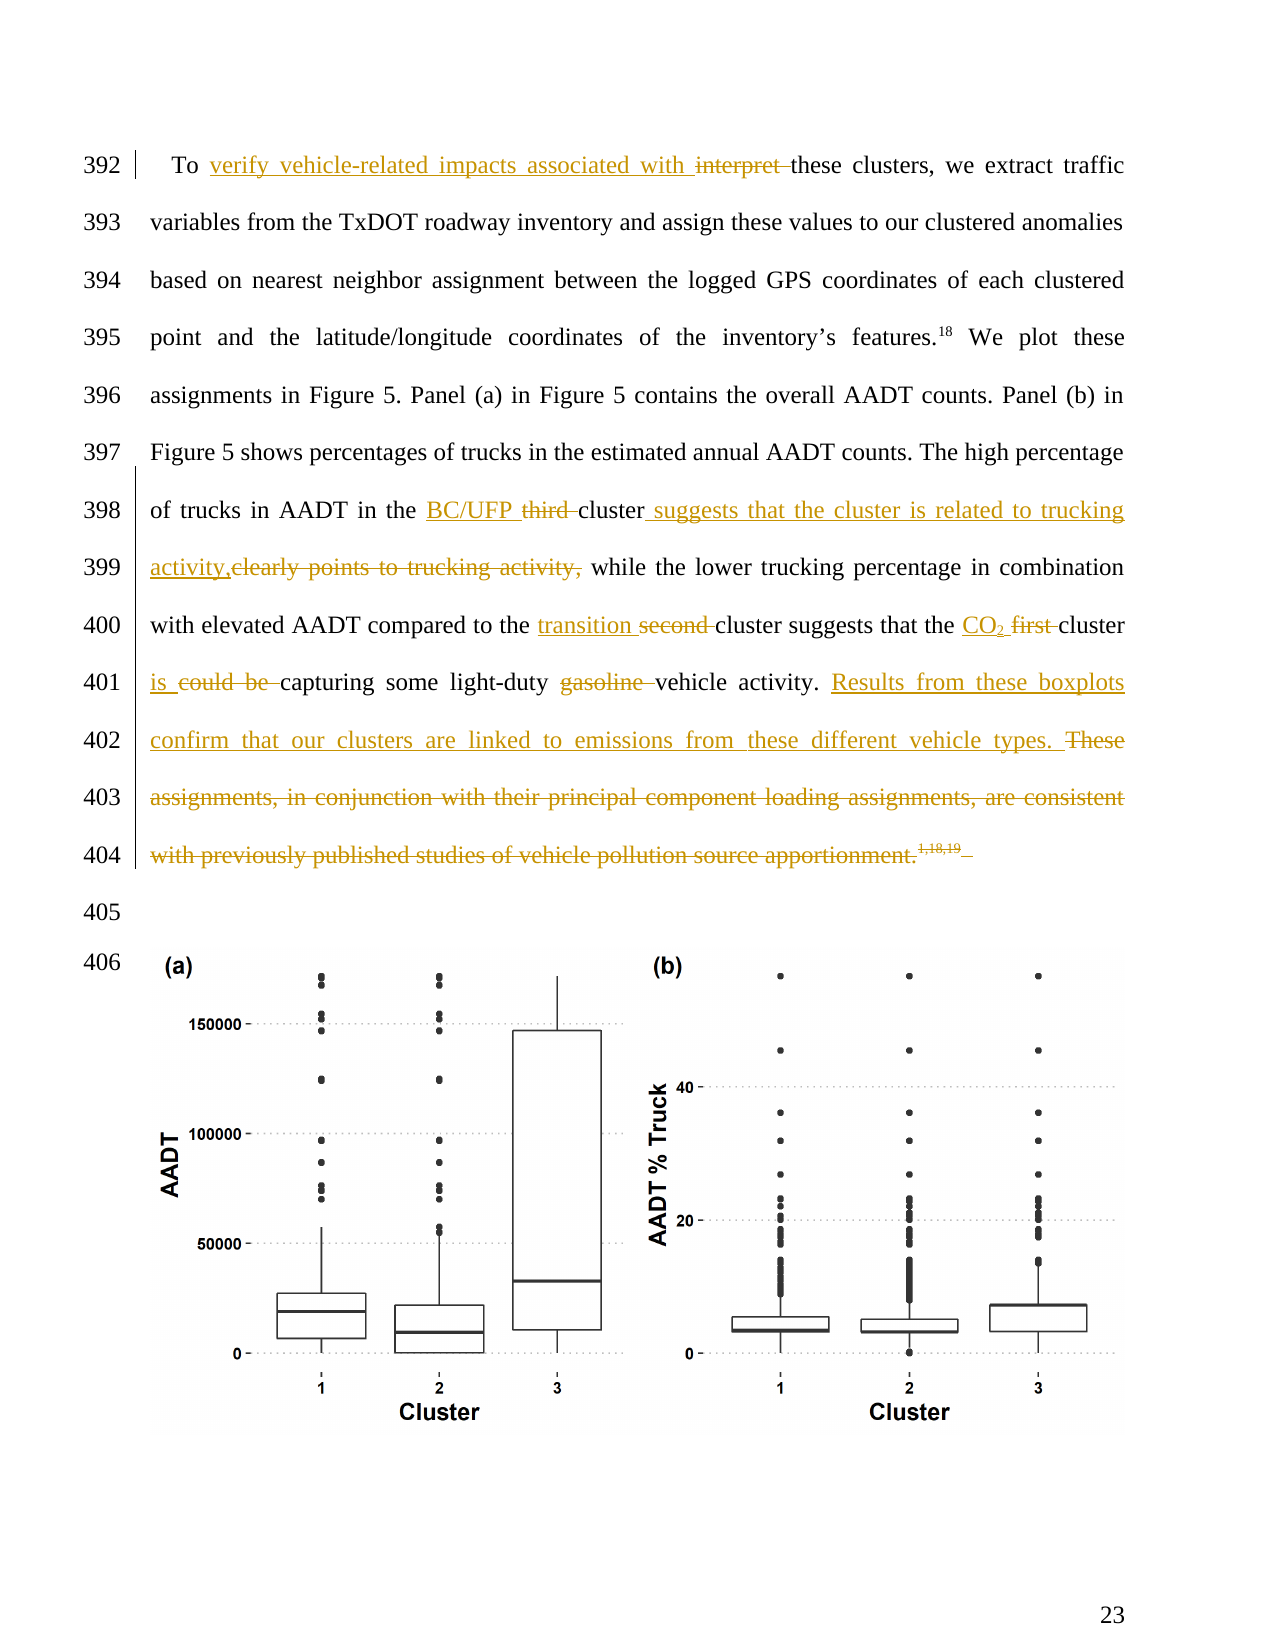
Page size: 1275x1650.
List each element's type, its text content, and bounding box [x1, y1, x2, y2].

text To these clusters, we extract traffic variables from the TxDOT roadway inventory and assign these values to our clustered anomalies based on nearest neighbor assignment between the logged GPS coordinates of each clustered point and the latitude/longitude coordinates of the inventory’s features.18 We plot these assignments in Figure 5. Panel (a) in Figure 5 contains the overall AADT counts. Panel (b) in Figure 5 shows percentages of trucks in the estimated annual AADT counts. The high percentage of trucks in AADT in the cluster while the lower trucking percentage in combination with elevated AADT compared to the cluster suggests that the cluster capturing some light-duty vehicle activity. [150, 150, 1125, 798]
text To these clusters, we extract traffic variables from the TxDOT roadway inventory and assign these values to our clustered anomalies based on nearest neighbor assignment between the logged GPS coordinates of each clustered point and the latitude/longitude coordinates of the inventory’s features.18 We plot these assignments in Figure 5. Panel (a) in Figure 5 contains the overall AADT counts. Panel (b) in Figure 5 shows percentages of trucks in the estimated annual AADT counts. The high percentage of trucks in AADT in the cluster while the lower trucking percentage in combination with elevated AADT compared to the cluster suggests that the cluster capturing some light-duty vehicle activity. [150, 799, 1125, 869]
picture [150, 947, 1125, 1435]
